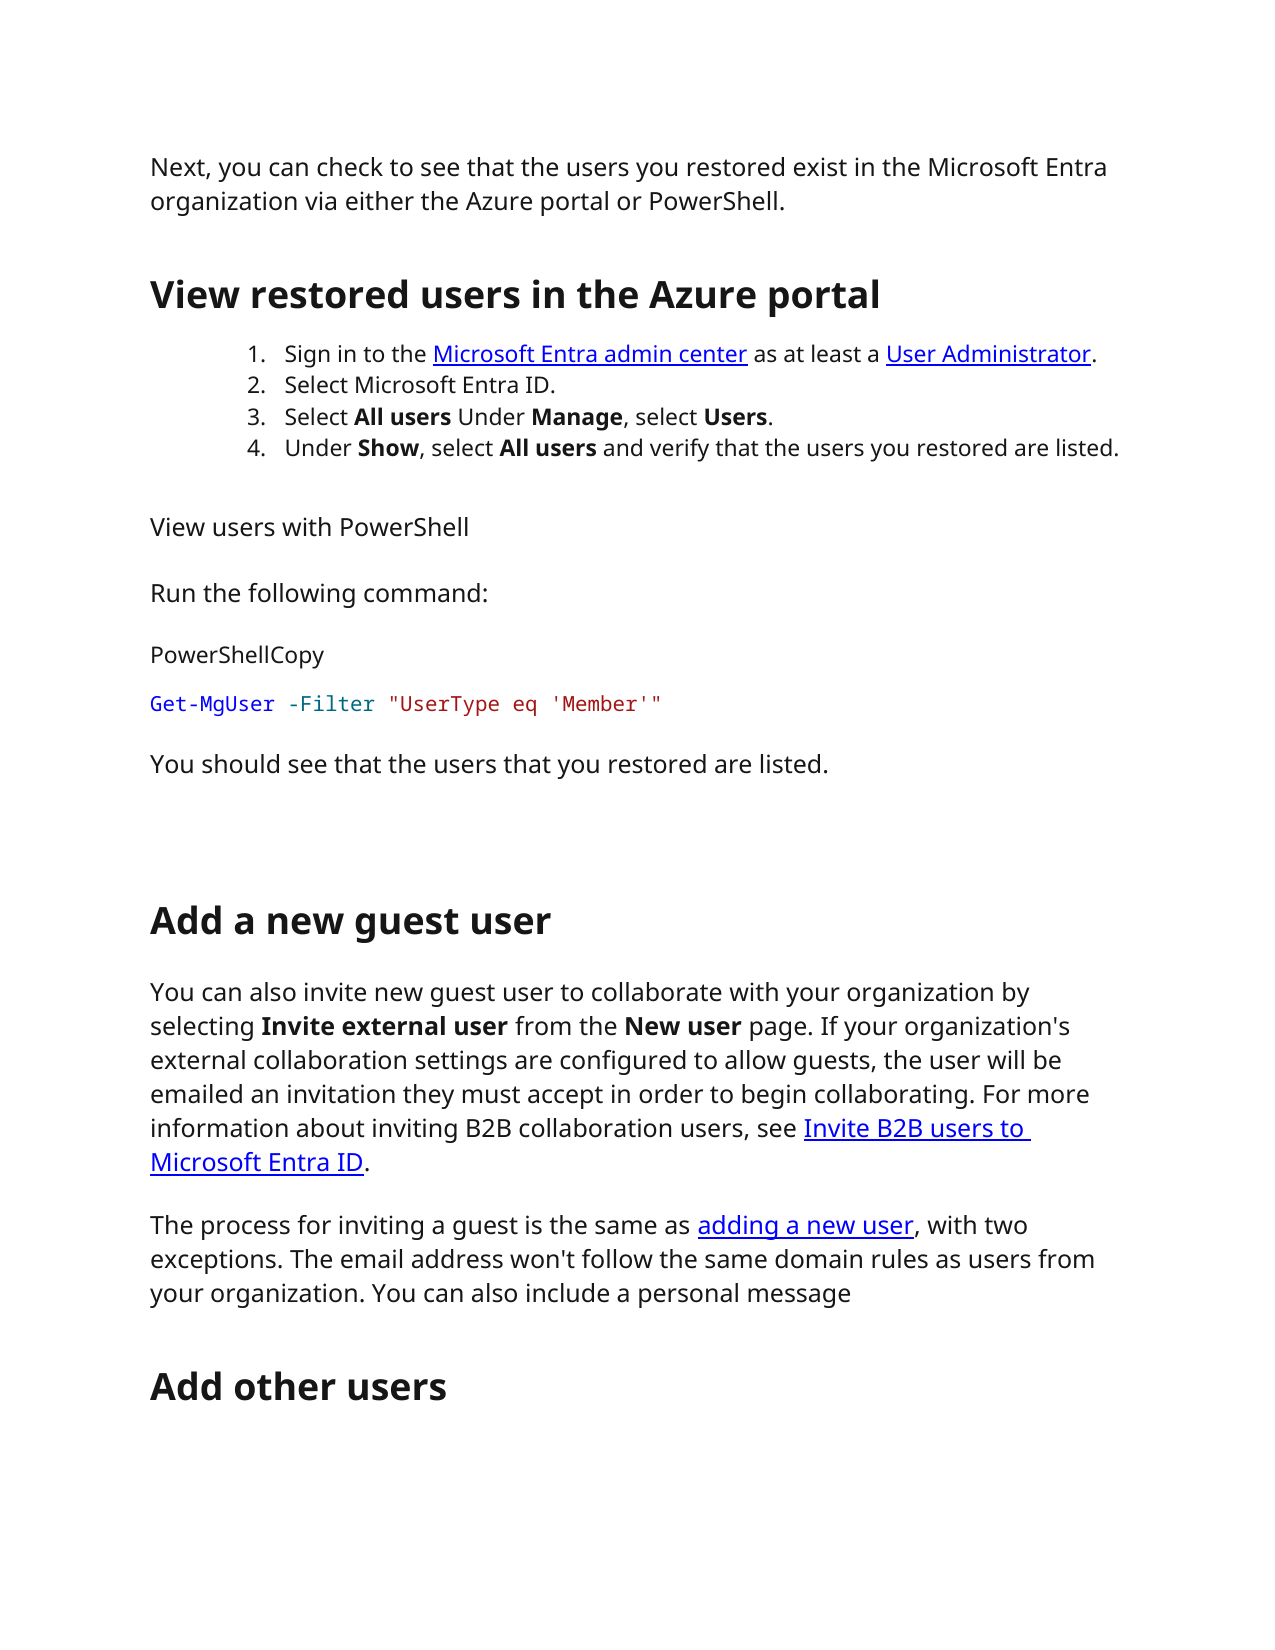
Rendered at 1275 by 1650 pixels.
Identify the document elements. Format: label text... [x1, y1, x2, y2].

text Next, you can check to see that the users you restored exist in the Microsoft Entra organization via either the Azure portal or PowerShell. [150, 150, 1125, 218]
list Select Microsoft Entra ID. [247, 369, 1125, 400]
list Under Show, select All users and verify that the users you restored are listed. [247, 432, 1125, 463]
list Select All users Under Manage, select Users. [247, 400, 1125, 432]
text Run the following command: [150, 576, 1125, 610]
text You can also invite new guest user to collaborate with your organization by selecting Invite external user from the New user page. If your organization's external collaboration settings are configured to allow guests, the user will be emailed an invitation they must accept in order to begin collaborating. For more information about inviting B2B collaboration users, see Invite B2B users to Microsoft Entra ID. [150, 974, 1125, 1179]
text The process for inviting a guest is the same as adding a new user, with two exceptions. The email address won't follow the same domain rules as users from your organization. You can also include a personal message [150, 1208, 1125, 1310]
list Sign in to the Microsoft Entra admin center as at least a User Administrator. [247, 338, 1125, 369]
subtitle Add other users [150, 1360, 1125, 1411]
text You should see that the users that you restored are listed. [150, 747, 1125, 781]
text Get-MgUser -Filter "UserType eq 'Member'" [150, 689, 1125, 718]
text PowerShellCopy [150, 639, 1125, 670]
subtitle Add a new guest user [150, 894, 1125, 945]
subtitle View restored users in the Azure portal [150, 268, 1125, 319]
subtitle View users with PowerShell [150, 510, 1125, 544]
